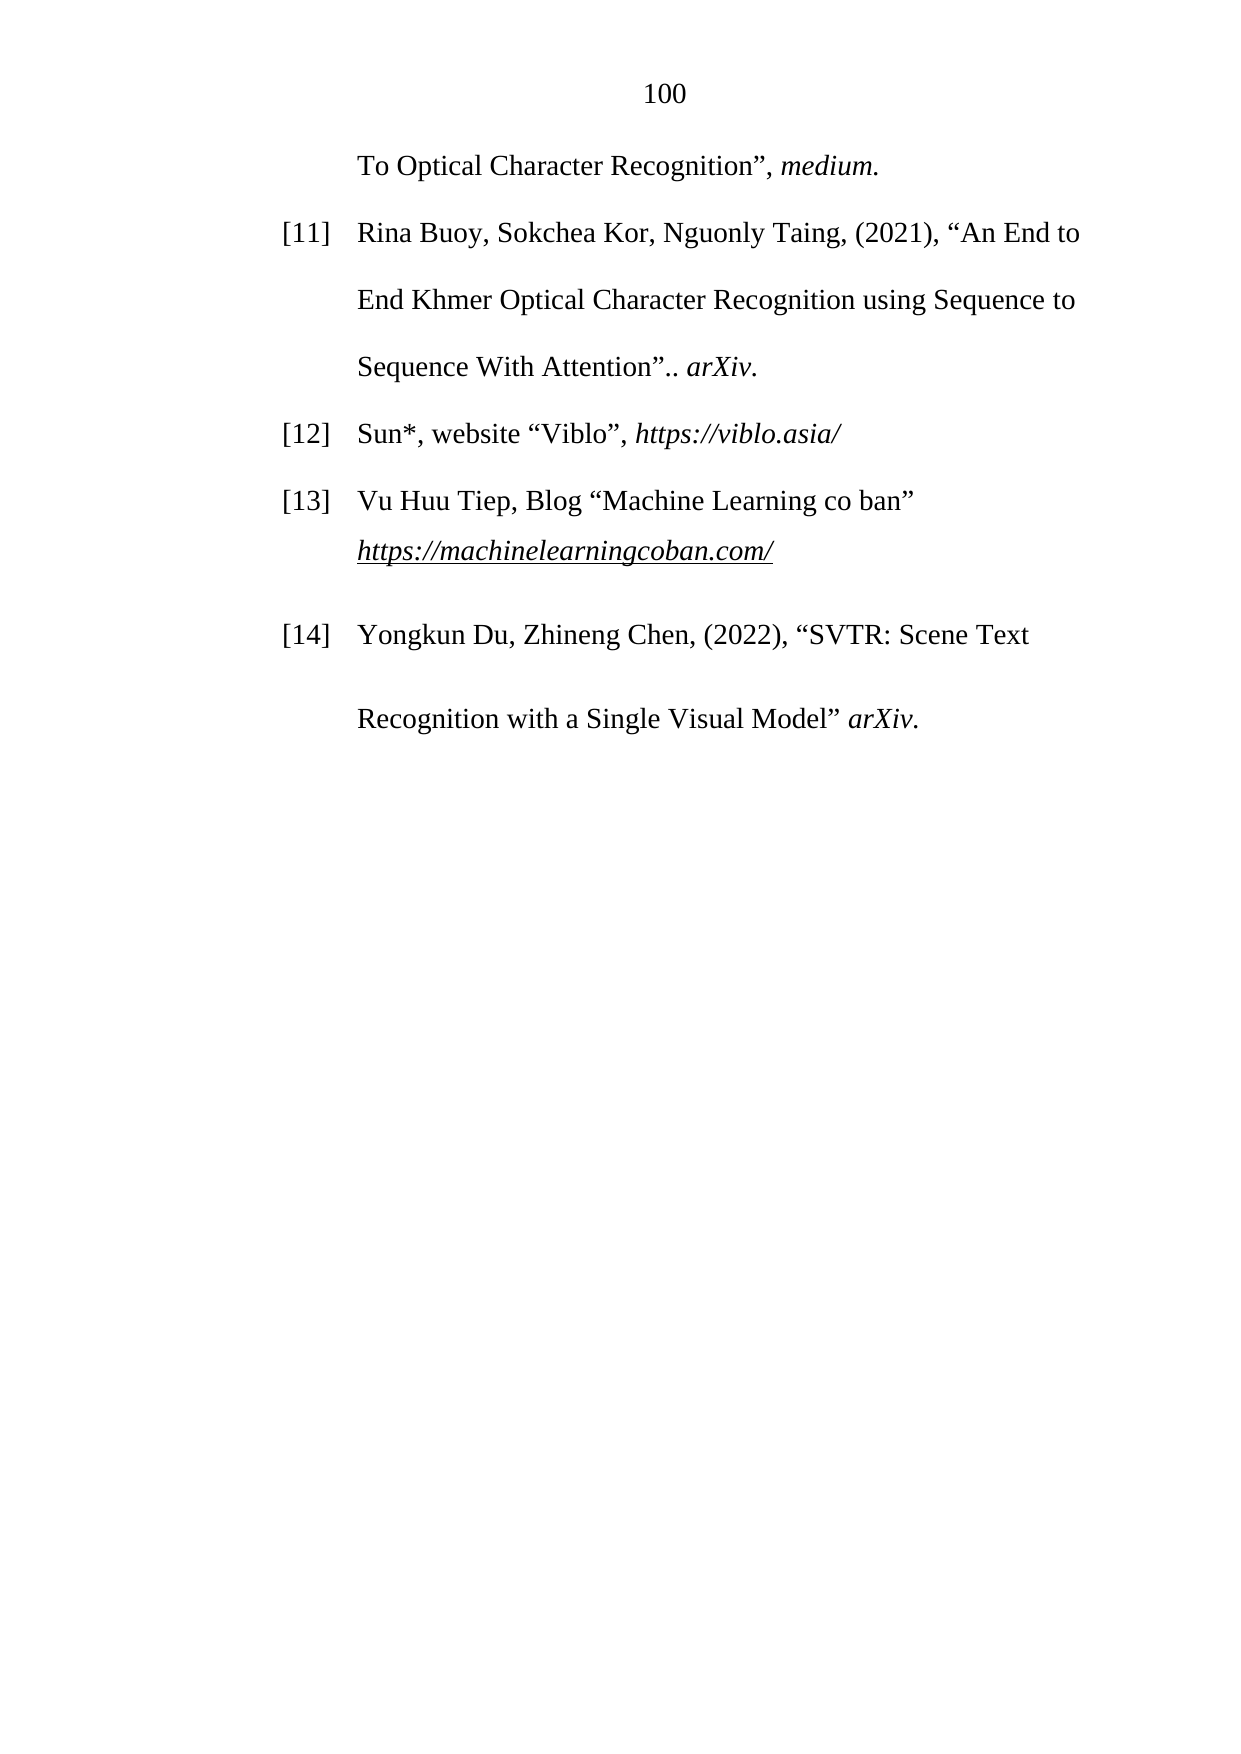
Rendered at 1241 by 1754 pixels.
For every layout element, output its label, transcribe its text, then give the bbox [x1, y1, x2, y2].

text [13] Vu Huu Tiep, Blog “Machine Learning co ban” [207, 483, 1122, 517]
text Recognition with a Single Visual Model” arXiv. [282, 701, 1122, 735]
text End Khmer Optical Character Recognition using Sequence to [282, 282, 1122, 315]
text To Optical Character Recognition”, medium. [282, 148, 1122, 181]
text https://machinelearningcoban.com/ [207, 533, 1122, 567]
text [14] Yongkun Du, Zhineng Chen, (2022), “SVTR: Scene Text [207, 617, 1122, 651]
text [12] Sun*, website “Viblo”, https://viblo.asia/ [207, 416, 1122, 449]
text Sequence With Attention”.. arXiv. [282, 349, 1122, 382]
text [11] Rina Buoy, Sokchea Kor, Nguonly Taing, (2021), “An End to [282, 215, 1122, 248]
